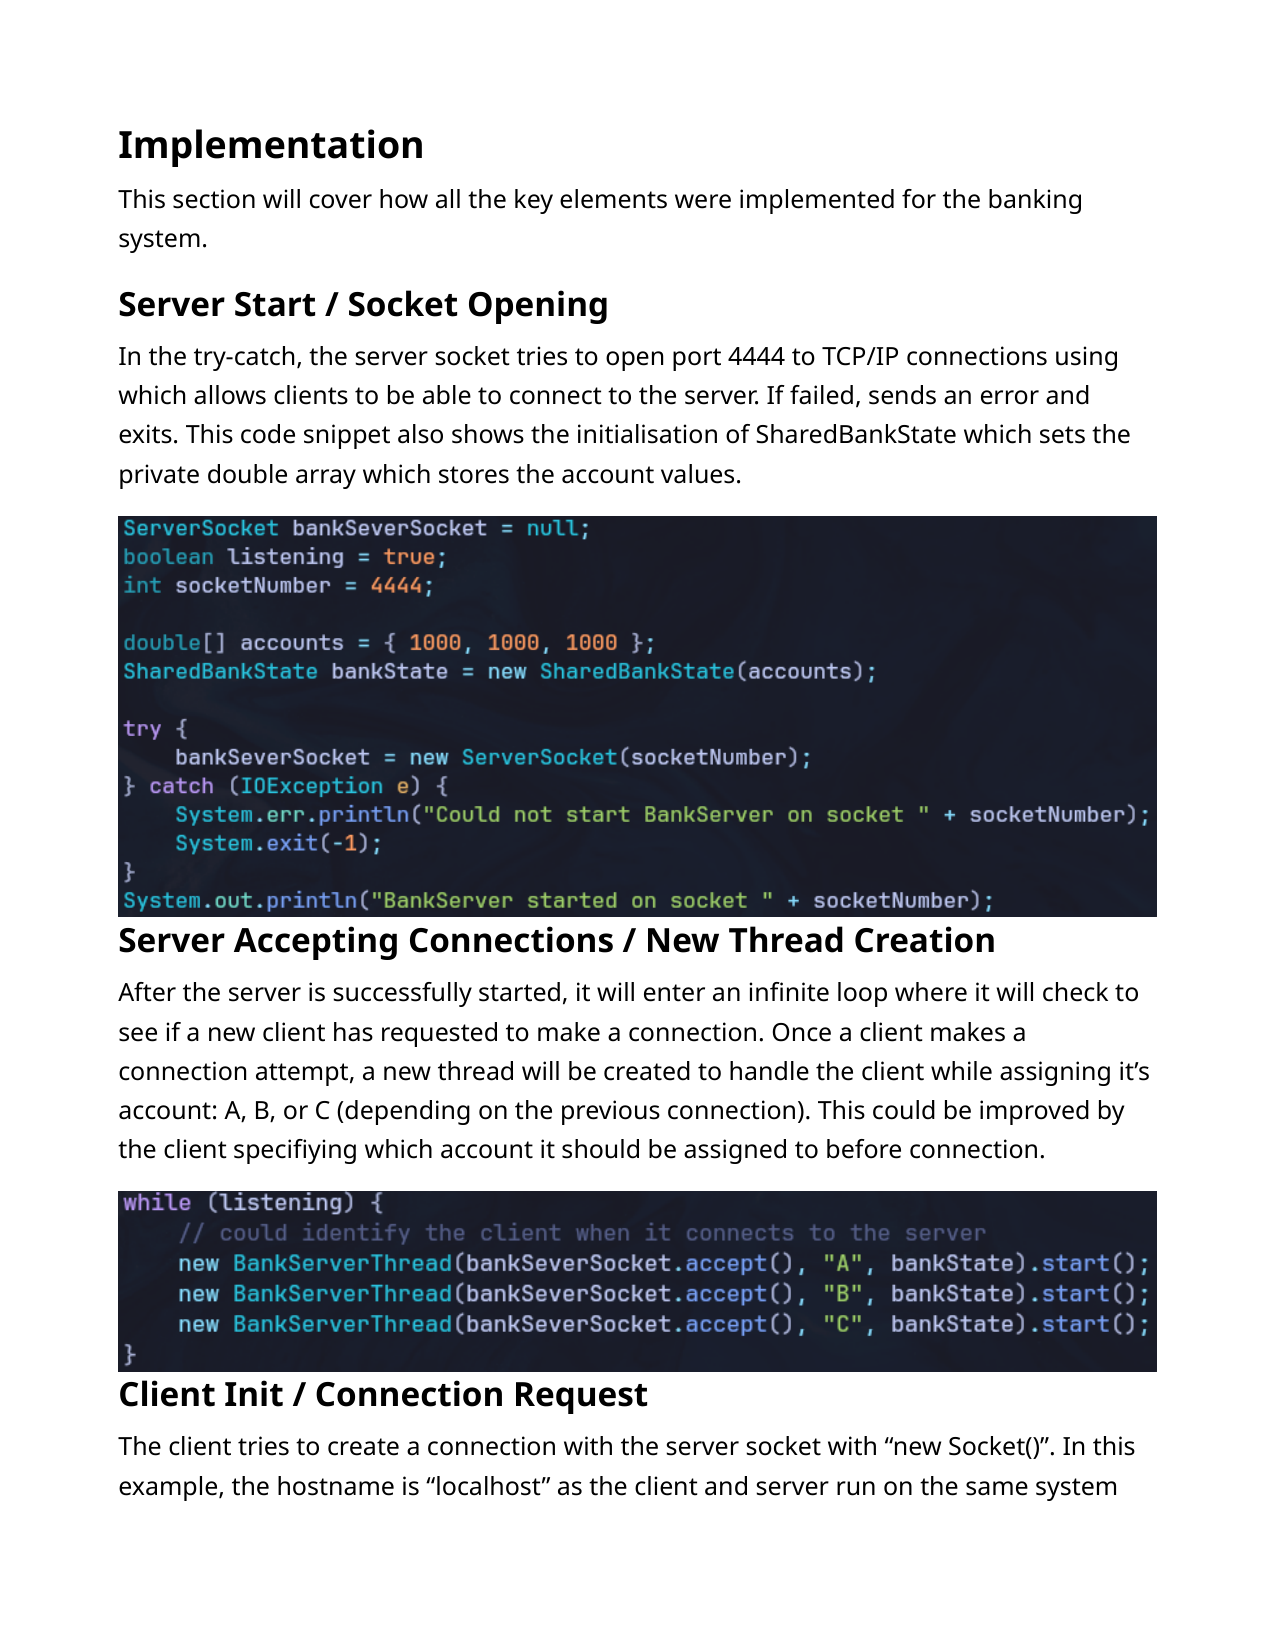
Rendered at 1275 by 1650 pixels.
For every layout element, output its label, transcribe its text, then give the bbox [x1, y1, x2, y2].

subtitle Client Init / Connection Request [118, 1372, 1157, 1417]
subtitle Implementation [118, 118, 1157, 169]
subtitle Server Start / Socket Opening [118, 281, 1157, 326]
text This section will cover how all the key elements were implemented for the banking system. [118, 182, 1157, 255]
subtitle Server Accepting Connections / New Thread Creation [118, 917, 1157, 962]
picture [118, 1191, 1157, 1372]
text In the try-catch, the server socket tries to open port 4444 to TCP/IP connections using which allows clients to be able to connect to the server. If failed, sends an error and exits. This code snippet also shows the initialisation of SharedBankState which sets the private double array which stores the account values. [118, 339, 1157, 490]
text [118, 1429, 1157, 1502]
text After the server is successfully started, it will enter an infinite loop where it will check to see if a new client has requested to make a connection. Once a client makes a connection attempt, a new thread will be created to handle the client while assigning it’s account: A, B, or C (depending on the previous connection). This could be improved by the client specifiying which account it should be assigned to before connection. [118, 975, 1157, 1166]
picture [118, 516, 1157, 917]
